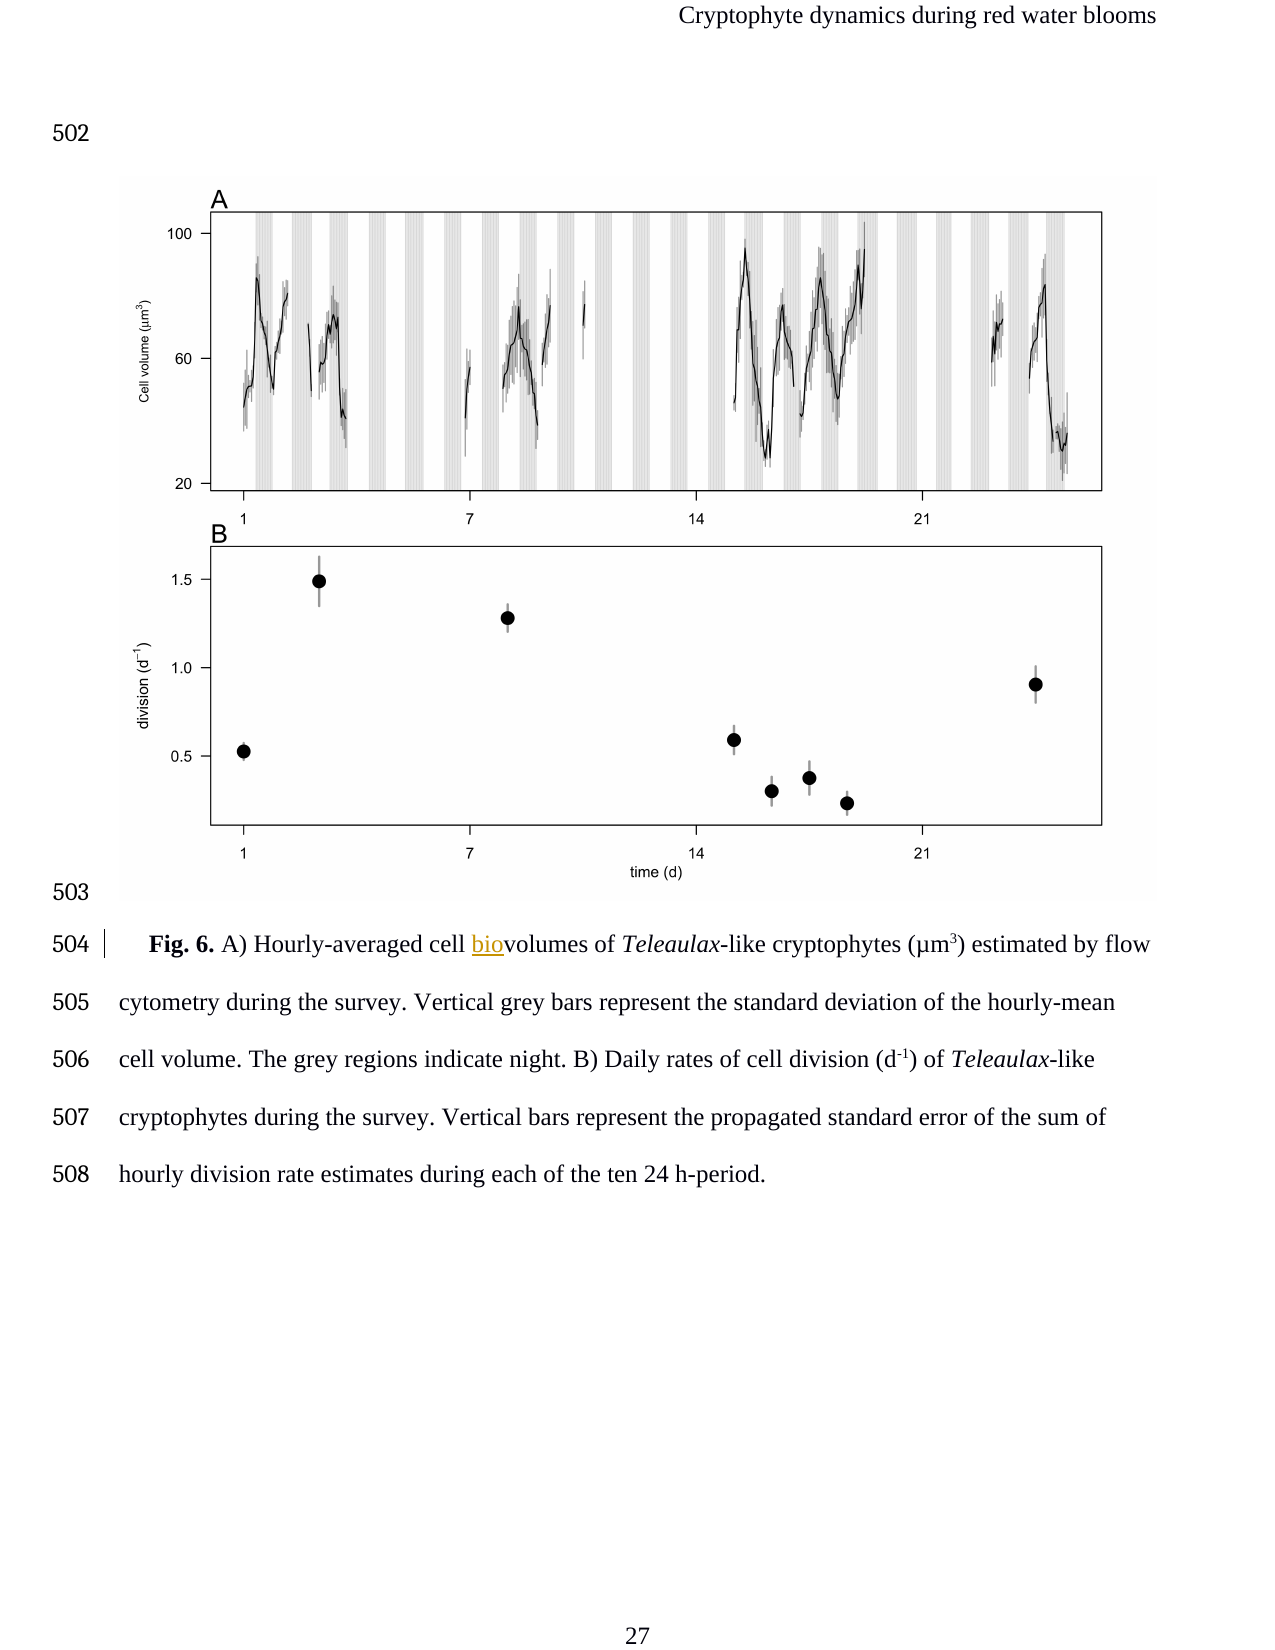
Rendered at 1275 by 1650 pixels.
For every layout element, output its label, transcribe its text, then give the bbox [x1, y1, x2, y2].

text Fig. 6. A) Hourly-averaged cell volumes of Teleaulax-like cryptophytes (µm3) estimated by flow cytometry during the survey. Vertical grey bars represent the standard deviation of the hourly-mean cell volume. The grey regions indicate night. B) Daily rates of cell division (d-1) of Teleaulax-like cryptophytes during the survey. Vertical bars represent the propagated standard error of the sum of hourly division rate estimates during each of the ten 24 h-period. [118, 929, 1156, 1188]
picture [118, 176, 1157, 901]
